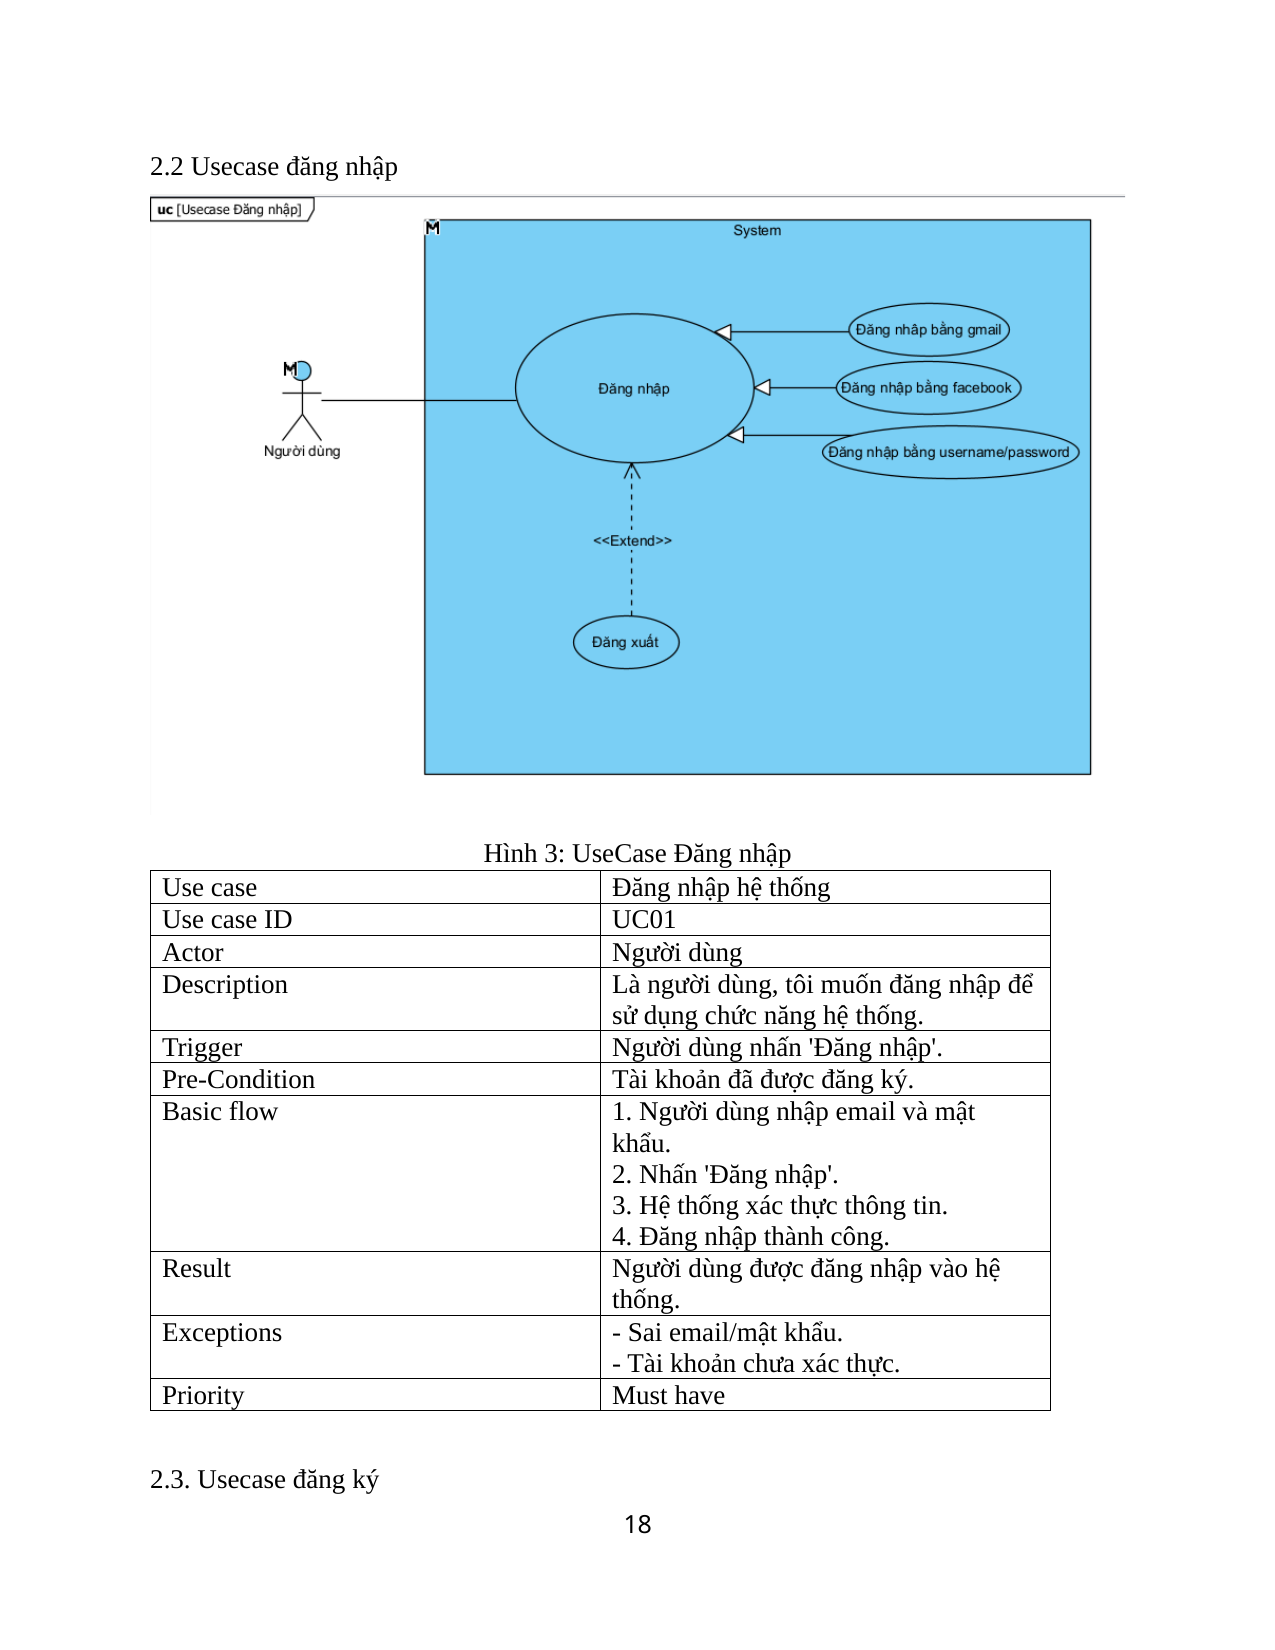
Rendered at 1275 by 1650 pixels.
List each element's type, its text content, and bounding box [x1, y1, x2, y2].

subtitle 2.2 Usecase đăng nhập [150, 150, 1125, 181]
table_cell Tài khoản đã được đăng ký. [601, 1063, 1050, 1094]
text Hình 3: UseCase Đăng nhập [150, 837, 1125, 868]
table_cell Basic flow [151, 1096, 600, 1251]
table_header Đăng nhập hệ thống [601, 871, 1050, 902]
table_cell Description [151, 968, 600, 1030]
table_cell Người dùng được đăng nhập vào hệ thống. [601, 1252, 1050, 1314]
table_cell Priority [151, 1379, 600, 1410]
table_cell Must have [601, 1379, 1050, 1410]
table_cell Result [151, 1252, 600, 1314]
table_cell Là người dùng, tôi muốn đăng nhập để sử dụng chức năng hệ thống. [601, 968, 1050, 1030]
table_cell Pre-Condition [151, 1063, 600, 1094]
table_cell Người dùng [601, 936, 1050, 967]
table_cell 1. Người dùng nhập email và mật khẩu. 2. Nhấn 'Đăng nhập'. 3. Hệ thống xác thực thông tin. 4. Đăng nhập thành công. [601, 1096, 1050, 1251]
subtitle 2.3. Usecase đăng ký [150, 1463, 1125, 1495]
table_cell Exceptions [151, 1316, 600, 1378]
table_cell Actor [151, 936, 600, 967]
table_cell UC01 [601, 904, 1050, 934]
table_header Use case [151, 871, 600, 902]
table_cell Trigger [151, 1031, 600, 1062]
picture [150, 194, 1125, 815]
table_cell Use case ID [151, 904, 600, 934]
table_cell Người dùng nhấn 'Đăng nhập'. [601, 1031, 1050, 1062]
table_cell - Sai email/mật khẩu. - Tài khoản chưa xác thực. [601, 1316, 1050, 1378]
